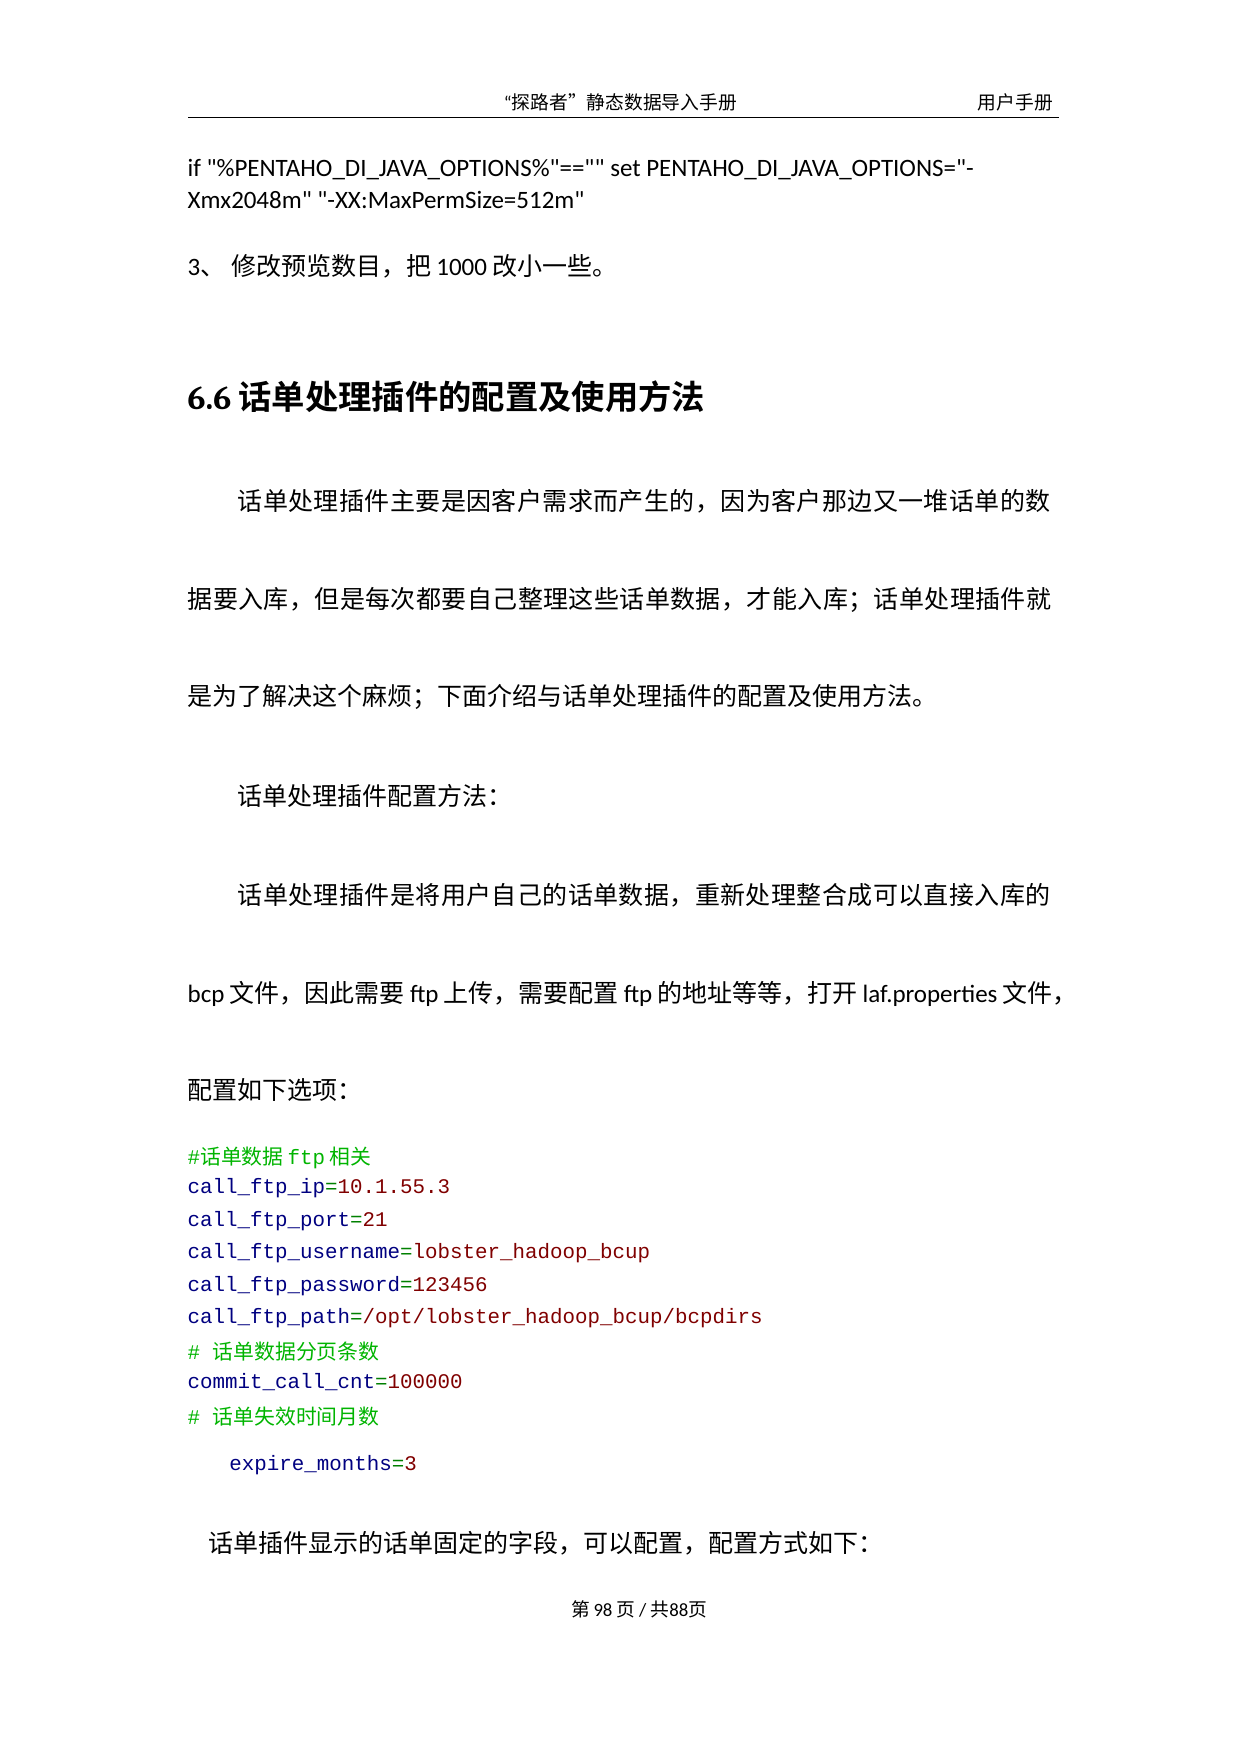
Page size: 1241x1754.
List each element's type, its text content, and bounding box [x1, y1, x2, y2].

text expire_months=3 [187, 1448, 1053, 1481]
text 话单插件显示的话单固定的字段，可以配置，配置方式如下： [187, 1509, 1053, 1574]
text #话单数据ftp相关 [187, 1139, 1053, 1172]
text 话单处理插件配置方法： [187, 762, 1053, 827]
text 话单处理插件主要是因客户需求而产生的，因为客户那边又一堆话单的数据要入库，但是每次都要自己整理这些话单数据，才能入库；话单处理插件就是为了解决这个麻烦；下面介绍与话单处理插件的配置及使用方法。 [187, 467, 1053, 727]
text call_ftp_port=21 [187, 1204, 1053, 1237]
text call_ftp_username=lobster_hadoop_bcup [187, 1237, 1053, 1269]
text commit_call_cnt=100000 [187, 1367, 1053, 1399]
text call_ftp_path=/opt/lobster_hadoop_bcup/bcpdirs [187, 1302, 1053, 1334]
text call_ftp_ip=10.1.55.3 [187, 1172, 1053, 1204]
text # 话单失效时间月数 [187, 1399, 1053, 1432]
text if "%PENTAHO_DI_JAVA_OPTIONS%"=="" set PENTAHO_DI_JAVA_OPTIONS="-Xmx2048m" "-XX:MaxPermSize=512m" [187, 151, 1053, 216]
text # 话单数据分页条数 [187, 1334, 1053, 1367]
subtitle 话单处理插件的配置及使用方法 [187, 362, 1053, 427]
text 话单处理插件是将用户自己的话单数据，重新处理整合成可以直接入库的bcp文件，因此需要ftp上传，需要配置ftp的地址等等，打开laf.properties文件，配置如下选项： [187, 861, 1053, 1121]
list 修改预览数目，把1000改小一些。 [187, 232, 1053, 297]
text call_ftp_password=123456 [187, 1269, 1053, 1302]
